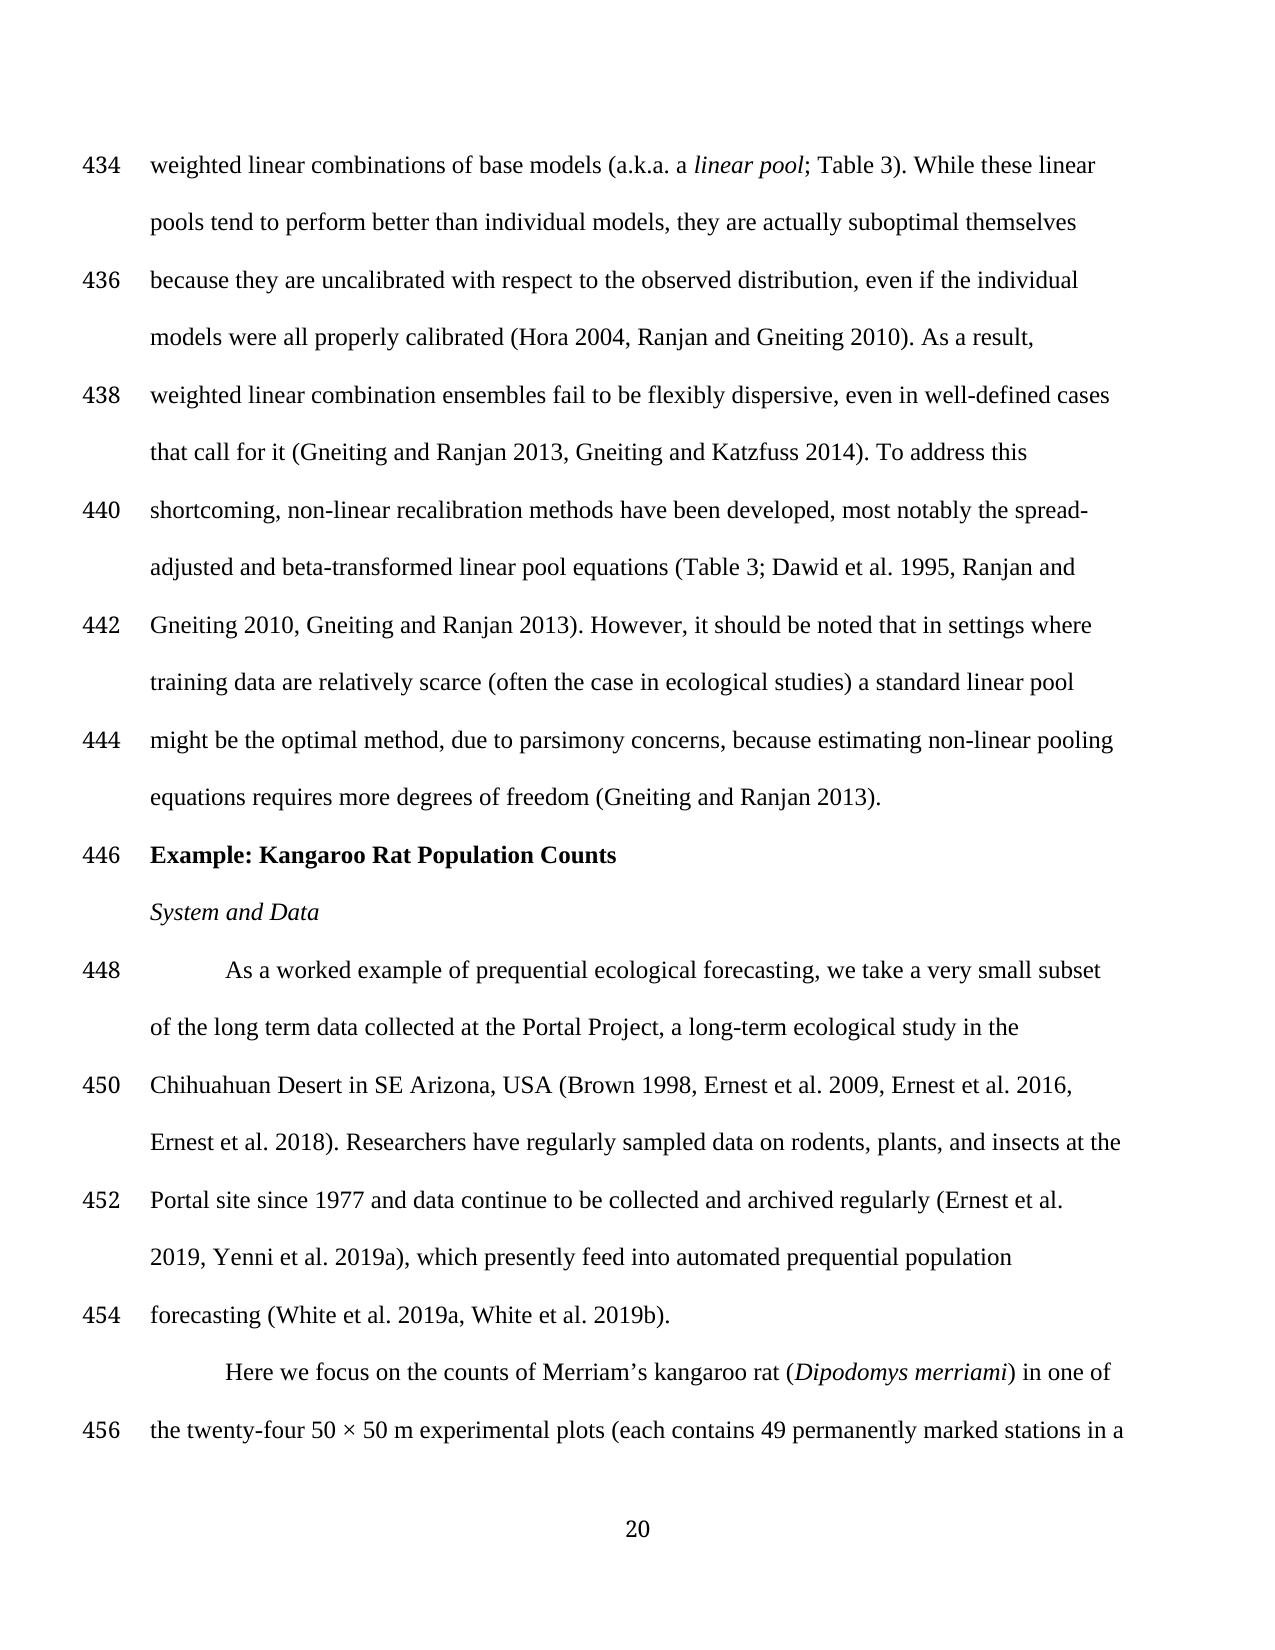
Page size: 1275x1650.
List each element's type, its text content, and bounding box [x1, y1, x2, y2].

text As a worked example of prequential ecological forecasting, we take a very small subset of the long term data collected at the Portal Project, a long-term ecological study in the Chihuahuan Desert in SE Arizona, USA (Brown 1998, Ernest et al. 2009, Ernest et al. 2016, Ernest et al. 2018). Researchers have regularly sampled data on rodents, plants, and insects at the Portal site since 1977 and data continue to be collected and archived regularly (Ernest et al. 2019, Yenni et al. 2019a), which presently feed into automated prequential population forecasting (White et al. 2019a, White et al. 2019b). [150, 955, 1125, 1329]
text System and Data [150, 897, 1125, 926]
text Example: Kangaroo Rat Population Counts [150, 840, 1125, 869]
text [150, 1357, 1125, 1444]
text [150, 150, 1125, 811]
